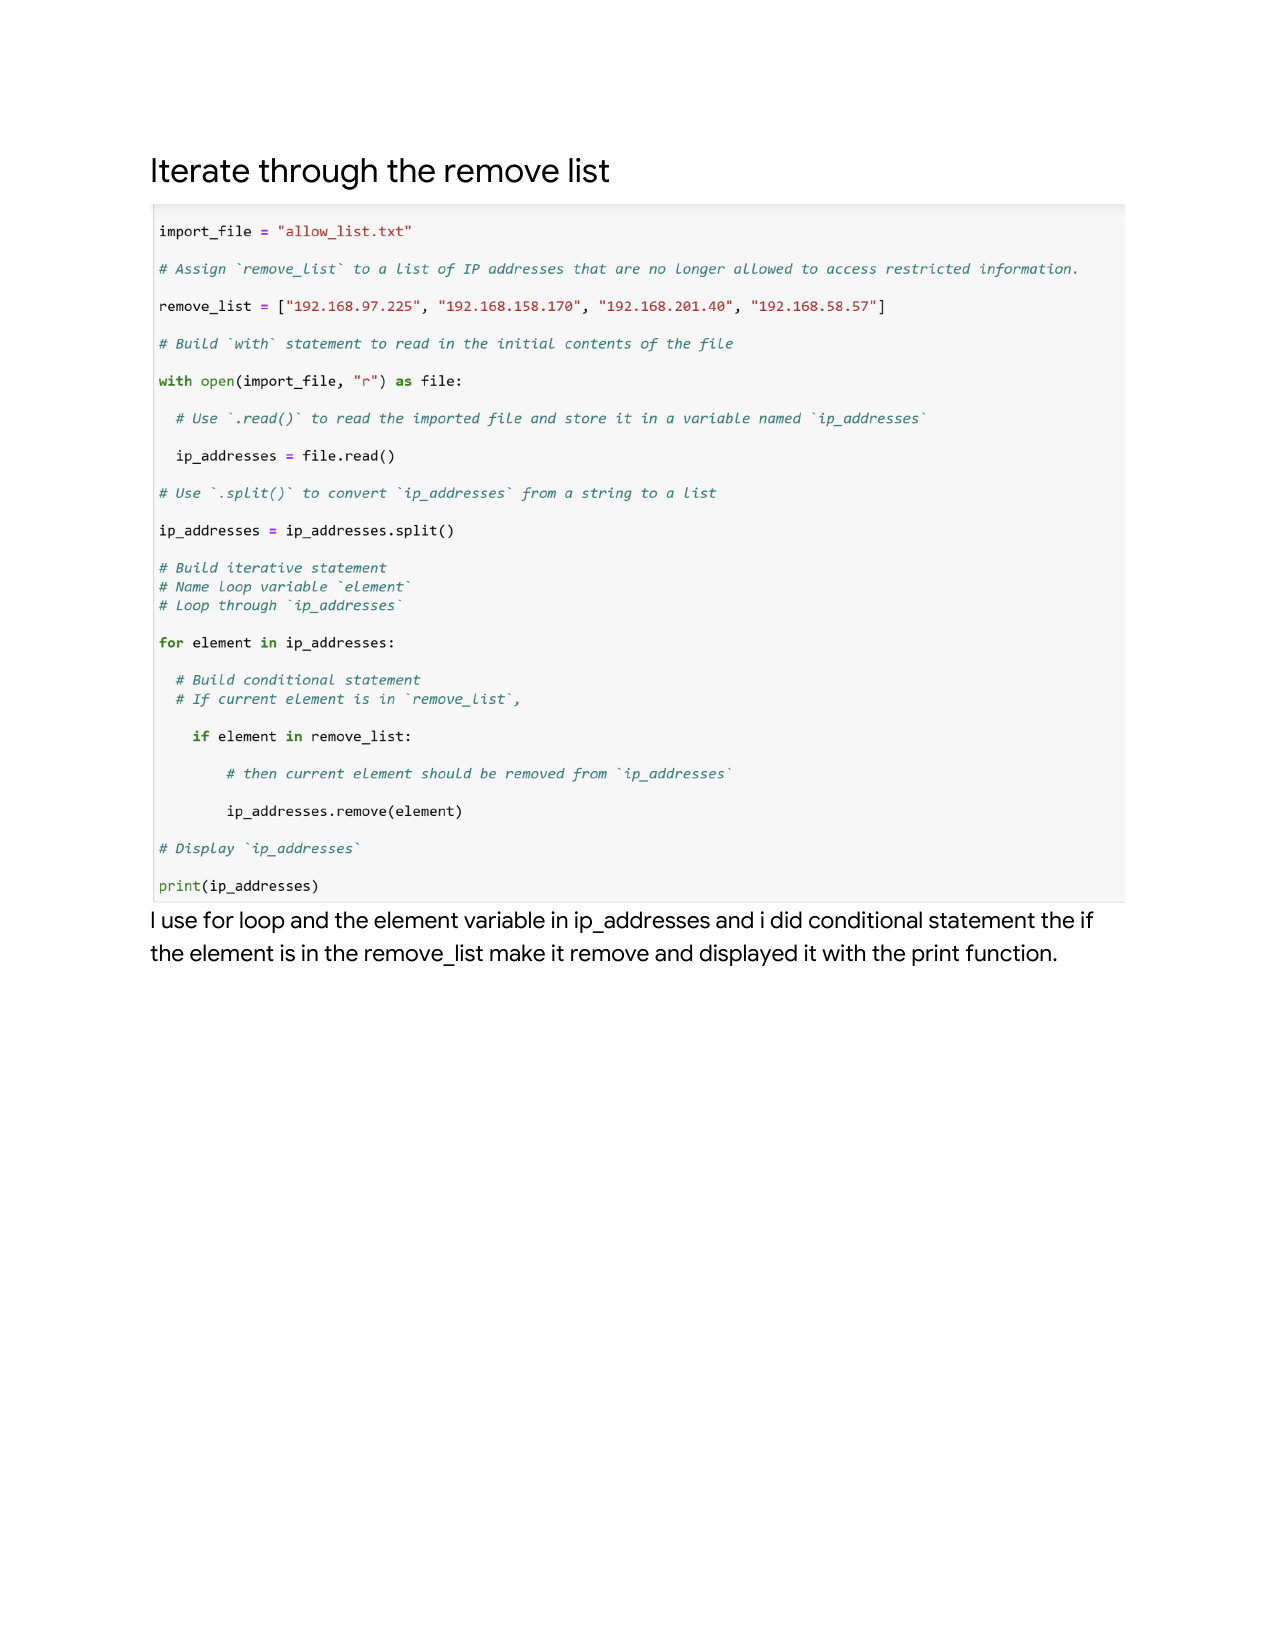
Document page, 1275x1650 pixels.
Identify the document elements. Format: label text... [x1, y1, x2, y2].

subtitle Iterate through the remove list [150, 150, 1125, 192]
picture [150, 204, 1125, 903]
text I use for loop and the element variable in ip_addresses and i did conditional statement the if the element is in the remove_list make it remove and displayed it with the print function. [150, 906, 1125, 968]
